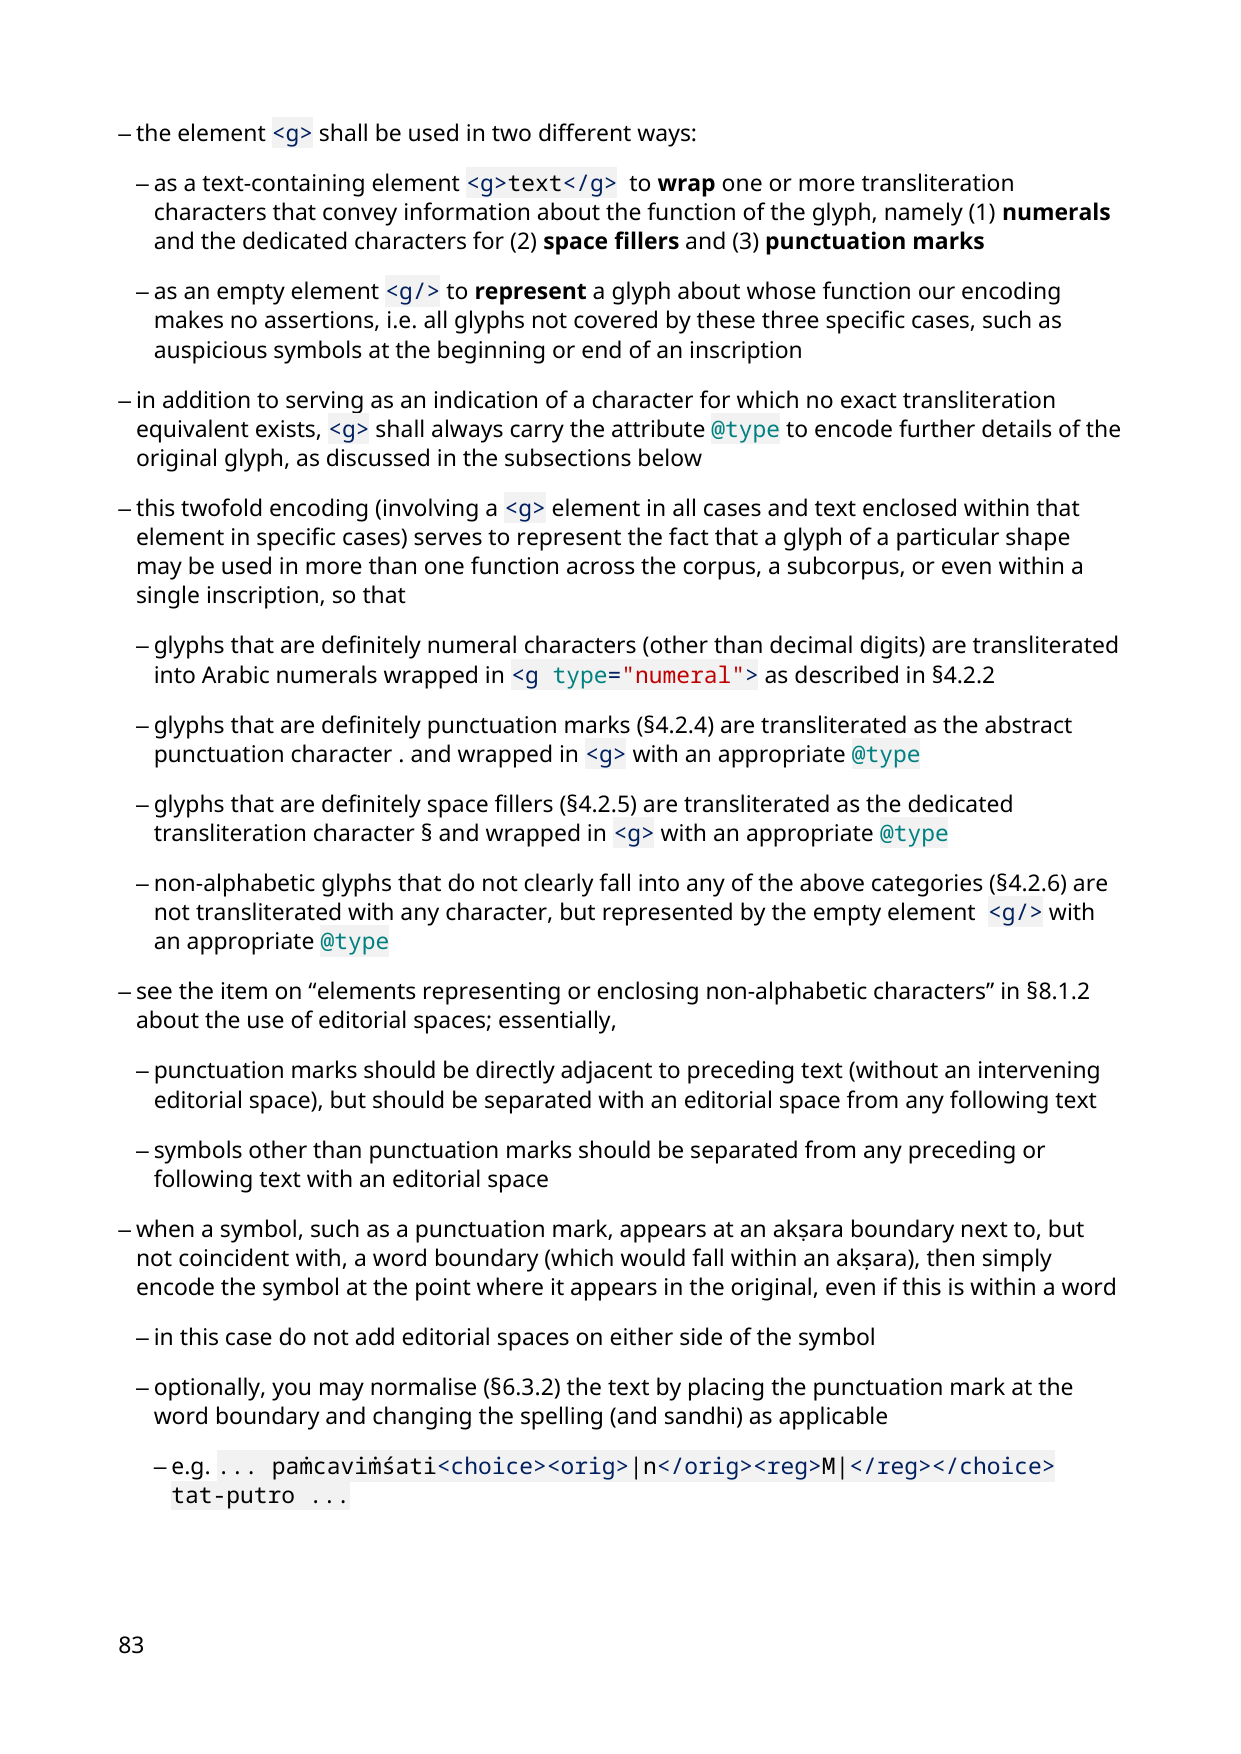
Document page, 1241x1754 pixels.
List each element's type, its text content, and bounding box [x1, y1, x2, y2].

list symbols other than punctuation marks should be separated from any preceding or following text with an editorial space [136, 1135, 1122, 1193]
list the element <g> shall be used in two different ways: [313, 118, 1122, 147]
list as a text-containing element <g>text</g> to wrap one or more transliteration characters that convey information about the function of the glyph, namely (1) numerals and the dedicated characters for (2) space fillers and (3) punctuation marks [136, 168, 1122, 256]
list the element <g> shall be used in two different ways: [118, 118, 272, 147]
list punctuation marks should be directly adjacent to preceding text (without an intervening editorial space), but should be separated with an editorial space from any following text [136, 1056, 1122, 1114]
list see the item on “elements representing or enclosing non-alphabetic characters” in §8.1.2 about the use of editorial spaces; essentially, [118, 976, 1122, 1035]
list optionally, you may normalise (§6.3.2) the text by placing the punctuation mark at the word boundary and changing the spelling (and sandhi) as applicable [136, 1372, 1122, 1431]
list as an empty element <g/> to represent a glyph about whose function our encoding makes no assertions, i.e. all glyphs not covered by these three specific cases, such as auspicious symbols at the beginning or end of an inscription [136, 276, 1122, 364]
list this twofold encoding (involving a <g> element in all cases and text enclosed within that element in specific cases) serves to represent the fact that a glyph of a particular shape may be used in more than one function across the corpus, a subcorpus, or even within a single inscription, so that [118, 493, 1122, 610]
list non-alphabetic glyphs that do not clearly fall into any of the above categories (§4.2.6) are not transliterated with any character, but represented by the empty element <g/> with an appropriate @type [136, 868, 1122, 956]
list glyphs that are definitely space fillers (§4.2.5) are transliterated as the dedicated transliteration character § and wrapped in <g> with an appropriate @type [136, 789, 1122, 847]
list glyphs that are definitely numeral characters (other than decimal digits) are transliterated into Arabic numerals wrapped in <g type="numeral"> as described in §4.2.2 [136, 631, 1122, 689]
list e.g. ... paṁcaviṁśati<choice><orig>|n</orig><reg>M|</reg></choice> tat-putro ... [350, 1451, 1122, 1510]
list in addition to serving as an indication of a character for which no exact transliteration equivalent exists, <g> shall always carry the attribute @type to encode further details of the original glyph, as discussed in the subsections below [118, 385, 1122, 472]
list in this case do not add editorial spaces on either side of the symbol [136, 1322, 1122, 1351]
list glyphs that are definitely punctuation marks (§4.2.4) are transliterated as the abstract punctuation character . and wrapped in <g> with an appropriate @type [136, 710, 1122, 768]
list when a symbol, such as a punctuation mark, appears at an akṣara boundary next to, but not coincident with, a word boundary (which would fall within an akṣara), then simply encode the symbol at the point where it appears in the original, even if this is within a word [118, 1214, 1122, 1301]
